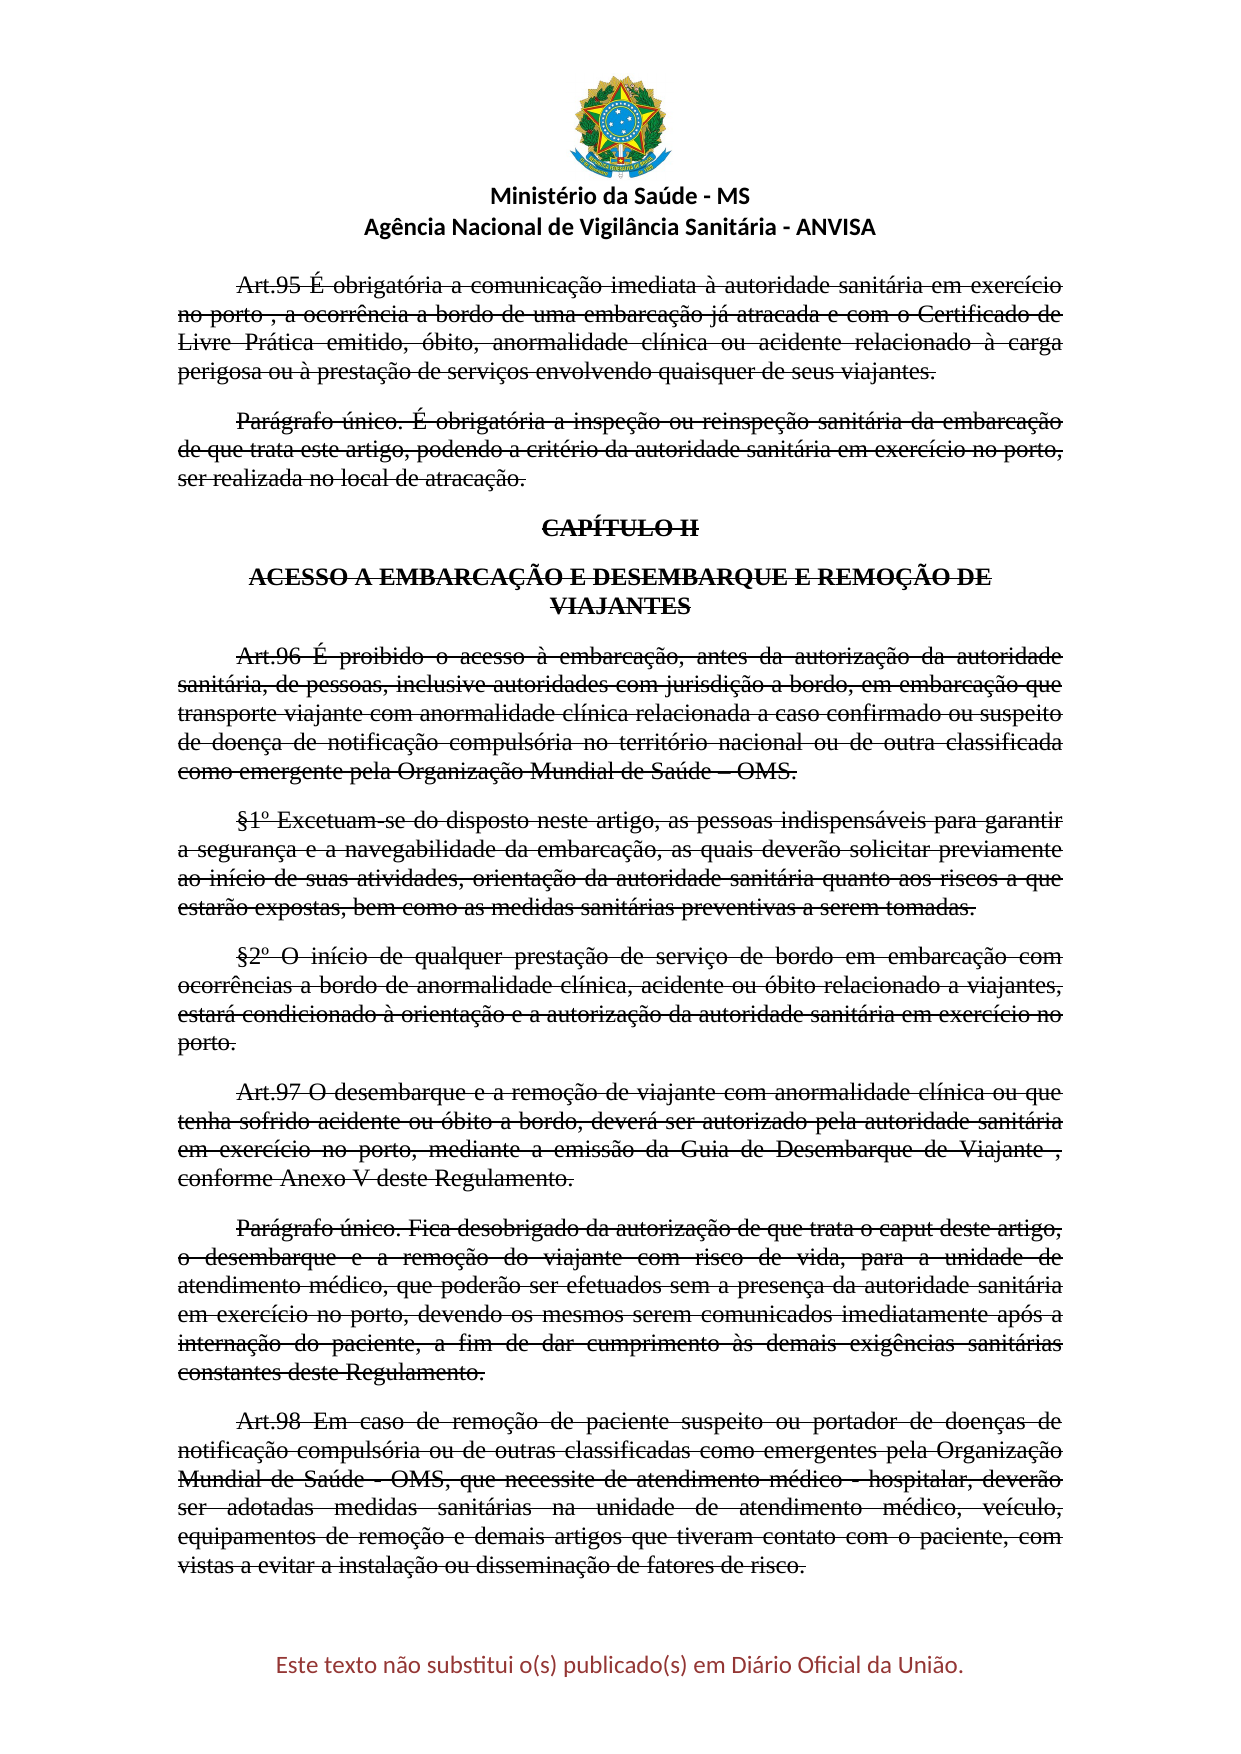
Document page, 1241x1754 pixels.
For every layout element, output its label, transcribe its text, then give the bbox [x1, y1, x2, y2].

text Art.96 É proibido o acesso à embarcação, antes da autorização da autoridade sanitária, de pessoas, inclusive autoridades com jurisdição a bordo, em embarcação que transporte viajante com anormalidade clínica relacionada a caso confirmado ou suspeito de doença de notificação compulsória no território nacional ou de outra classificada como emergente pela Organização Mundial de Saúde – OMS. [177, 715, 1063, 743]
text ACESSO A EMBARCAÇÃO E DESEMBARQUE E REMOÇÃO DE VIAJANTES [177, 562, 1063, 620]
text Art.95 É obrigatória a comunicação imediata à autoridade sanitária em exercício no porto , a ocorrência a bordo de uma embarcação já atracada e com o Certificado de Livre Prática emitido, óbito, anormalidade clínica ou acidente relacionado à carga perigosa ou à prestação de serviços envolvendo quaisquer de seus viajantes. [177, 344, 1063, 385]
picture [566, 73, 674, 181]
text Art.97 O desembarque e a remoção de viajante com anormalidade clínica ou que tenha sofrido acidente ou óbito a bordo, deverá ser autorizado pela autoridade sanitária em exercício no porto, mediante a emissão da Guia de Desembarque de Viajante , conforme Anexo V deste Regulamento. [177, 1077, 1063, 1121]
text Art.98 Em caso de remoção de paciente suspeito ou portador de doenças de notificação compulsória ou de outras classificadas como emergentes pela Organização Mundial de Saúde - OMS, que necessite de atendimento médico - hospitalar, deverão ser adotadas medidas sanitárias na unidade de atendimento médico, veículo, equipamentos de remoção e demais artigos que tiveram contato com o paciente, com vistas a evitar a instalação ou disseminação de fatores de risco. [177, 1538, 1063, 1579]
text Parágrafo único. É obrigatória a inspeção ou reinspeção sanitária da embarcação de que trata este artigo, podendo a critério da autoridade sanitária em exercício no porto, ser realizada no local de atracação. [177, 406, 1063, 450]
text Art.97 O desembarque e a remoção de viajante com anormalidade clínica ou que tenha sofrido acidente ou óbito a bordo, deverá ser autorizado pela autoridade sanitária em exercício no porto, mediante a emissão da Guia de Desembarque de Viajante , conforme Anexo V deste Regulamento. [177, 1122, 1063, 1192]
text §2º O início de qualquer prestação de serviço de bordo em embarcação com ocorrências a bordo de anormalidade clínica, acidente ou óbito relacionado a viajantes, estará condicionado à orientação e a autorização da autoridade sanitária em exercício no porto. [177, 941, 1063, 986]
text Parágrafo único. Fica desobrigado da autorização de que trata o caput deste artigo, o desembarque e a remoção do viajante com risco de vida, para a unidade de atendimento médico, que poderão ser efetuados sem a presença da autoridade sanitária em exercício no porto, devendo os mesmos serem comunicados imediatamente após a internação do paciente, a fim de dar cumprimento às demais exigências sanitárias constantes deste Regulamento. [177, 1213, 1063, 1257]
text Parágrafo único. É obrigatória a inspeção ou reinspeção sanitária da embarcação de que trata este artigo, podendo a critério da autoridade sanitária em exercício no porto, ser realizada no local de atracação. [177, 451, 1063, 492]
text CAPÍTULO II [177, 513, 1063, 542]
text §2º O início de qualquer prestação de serviço de bordo em embarcação com ocorrências a bordo de anormalidade clínica, acidente ou óbito relacionado a viajantes, estará condicionado à orientação e a autorização da autoridade sanitária em exercício no porto. [177, 1015, 1063, 1056]
text Art.95 É obrigatória a comunicação imediata à autoridade sanitária em exercício no porto , a ocorrência a bordo de uma embarcação já atracada e com o Certificado de Livre Prática emitido, óbito, anormalidade clínica ou acidente relacionado à carga perigosa ou à prestação de serviços envolvendo quaisquer de seus viajantes. [177, 270, 1063, 314]
text Parágrafo único. Fica desobrigado da autorização de que trata o caput deste artigo, o desembarque e a remoção do viajante com risco de vida, para a unidade de atendimento médico, que poderão ser efetuados sem a presença da autoridade sanitária em exercício no porto, devendo os mesmos serem comunicados imediatamente após a internação do paciente, a fim de dar cumprimento às demais exigências sanitárias constantes deste Regulamento. [177, 1344, 1063, 1385]
text §1º Excetuam-se do disposto neste artigo, as pessoas indispensáveis para garantir a segurança e a navegabilidade da embarcação, as quais deverão solicitar previamente ao início de suas atividades, orientação da autoridade sanitária quanto aos riscos a que estarão expostas, bem como as medidas sanitárias preventivas a serem tomadas. [177, 805, 1063, 850]
text §1º Excetuam-se do disposto neste artigo, as pessoas indispensáveis para garantir a segurança e a navegabilidade da embarcação, as quais deverão solicitar previamente ao início de suas atividades, orientação da autoridade sanitária quanto aos riscos a que estarão expostas, bem como as medidas sanitárias preventivas a serem tomadas. [177, 879, 1063, 920]
text Art.98 Em caso de remoção de paciente suspeito ou portador de doenças de notificação compulsória ou de outras classificadas como emergentes pela Organização Mundial de Saúde - OMS, que necessite de atendimento médico - hospitalar, deverão ser adotadas medidas sanitárias na unidade de atendimento médico, veículo, equipamentos de remoção e demais artigos que tiveram contato com o paciente, com vistas a evitar a instalação ou disseminação de fatores de risco. [177, 1406, 1063, 1451]
text Art.95 É obrigatória a comunicação imediata à autoridade sanitária em exercício no porto , a ocorrência a bordo de uma embarcação já atracada e com o Certificado de Livre Prática emitido, óbito, anormalidade clínica ou acidente relacionado à carga perigosa ou à prestação de serviços envolvendo quaisquer de seus viajantes. [177, 315, 1063, 343]
text Art.96 É proibido o acesso à embarcação, antes da autorização da autoridade sanitária, de pessoas, inclusive autoridades com jurisdição a bordo, em embarcação que transporte viajante com anormalidade clínica relacionada a caso confirmado ou suspeito de doença de notificação compulsória no território nacional ou de outra classificada como emergente pela Organização Mundial de Saúde – OMS. [177, 641, 1063, 714]
text Art.96 É proibido o acesso à embarcação, antes da autorização da autoridade sanitária, de pessoas, inclusive autoridades com jurisdição a bordo, em embarcação que transporte viajante com anormalidade clínica relacionada a caso confirmado ou suspeito de doença de notificação compulsória no território nacional ou de outra classificada como emergente pela Organização Mundial de Saúde – OMS. [177, 744, 1063, 784]
text §2º O início de qualquer prestação de serviço de bordo em embarcação com ocorrências a bordo de anormalidade clínica, acidente ou óbito relacionado a viajantes, estará condicionado à orientação e a autorização da autoridade sanitária em exercício no porto. [177, 987, 1063, 1014]
text §1º Excetuam-se do disposto neste artigo, as pessoas indispensáveis para garantir a segurança e a navegabilidade da embarcação, as quais deverão solicitar previamente ao início de suas atividades, orientação da autoridade sanitária quanto aos riscos a que estarão expostas, bem como as medidas sanitárias preventivas a serem tomadas. [177, 851, 1063, 878]
